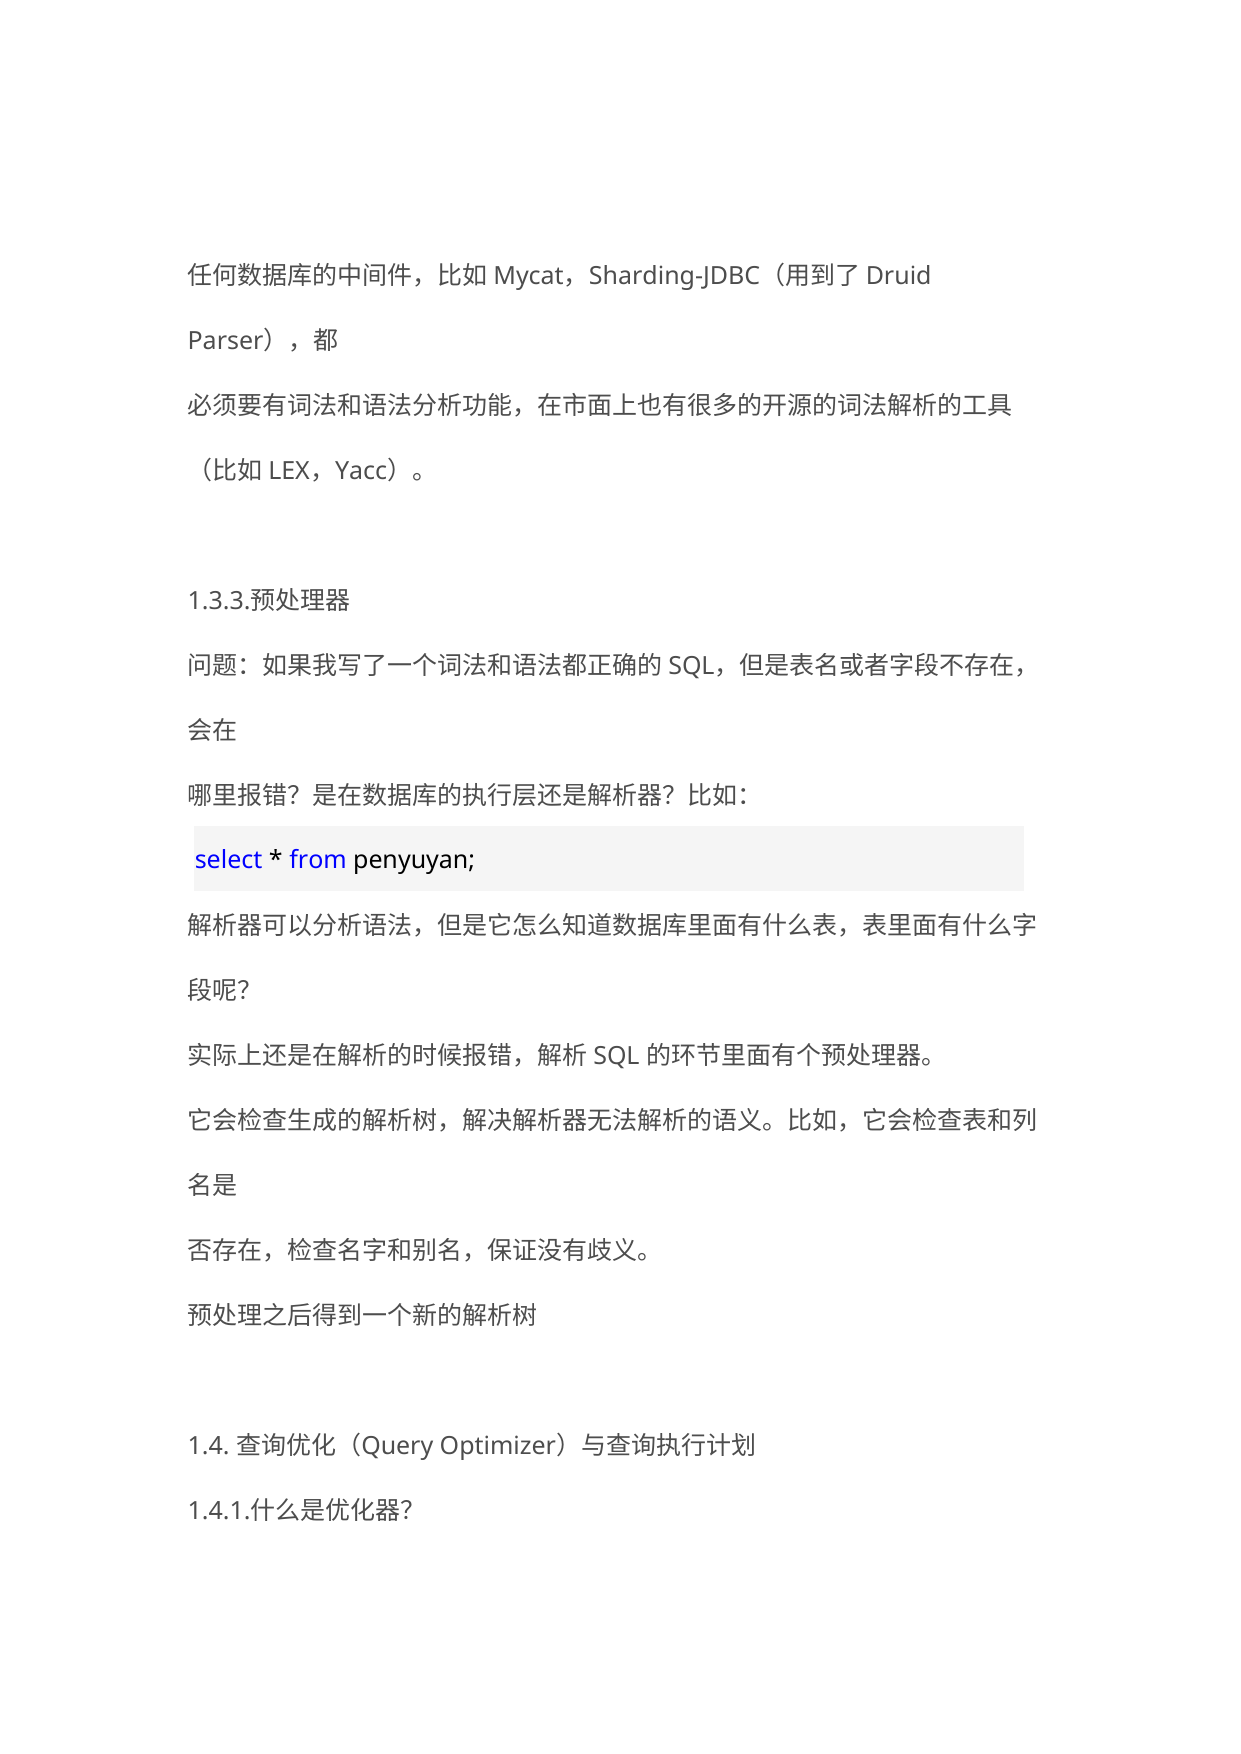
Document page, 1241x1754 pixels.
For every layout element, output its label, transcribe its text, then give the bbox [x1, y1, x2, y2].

text 1.4. 查询优化（Query Optimizer）与查询执行计划 [187, 1411, 1053, 1476]
text select * from penyuyan; [194, 826, 1024, 891]
text 1.4.1.什么是优化器？ [187, 1476, 1053, 1541]
text 任何数据库的中间件，比如 Mycat，Sharding-JDBC（用到了 Druid Parser），都 [187, 241, 1053, 371]
text 必须要有词法和语法分析功能，在市面上也有很多的开源的词法解析的工具（比如 LEX，Yacc）。 [187, 371, 1053, 501]
text 解析器可以分析语法，但是它怎么知道数据库里面有什么表，表里面有什么字段呢？ [187, 891, 1053, 1021]
text 问题：如果我写了一个词法和语法都正确的 SQL，但是表名或者字段不存在，会在 [187, 631, 1053, 761]
text 它会检查生成的解析树，解决解析器无法解析的语义。比如，它会检查表和列名是 [187, 1086, 1053, 1216]
text 预处理之后得到一个新的解析树 [187, 1281, 1053, 1346]
text 实际上还是在解析的时候报错，解析 SQL 的环节里面有个预处理器。 [187, 1021, 1053, 1086]
text 哪里报错？是在数据库的执行层还是解析器？比如： [187, 761, 1053, 826]
text 1.3.3.预处理器 [187, 566, 1053, 631]
text 否存在，检查名字和别名，保证没有歧义。 [187, 1216, 1053, 1281]
